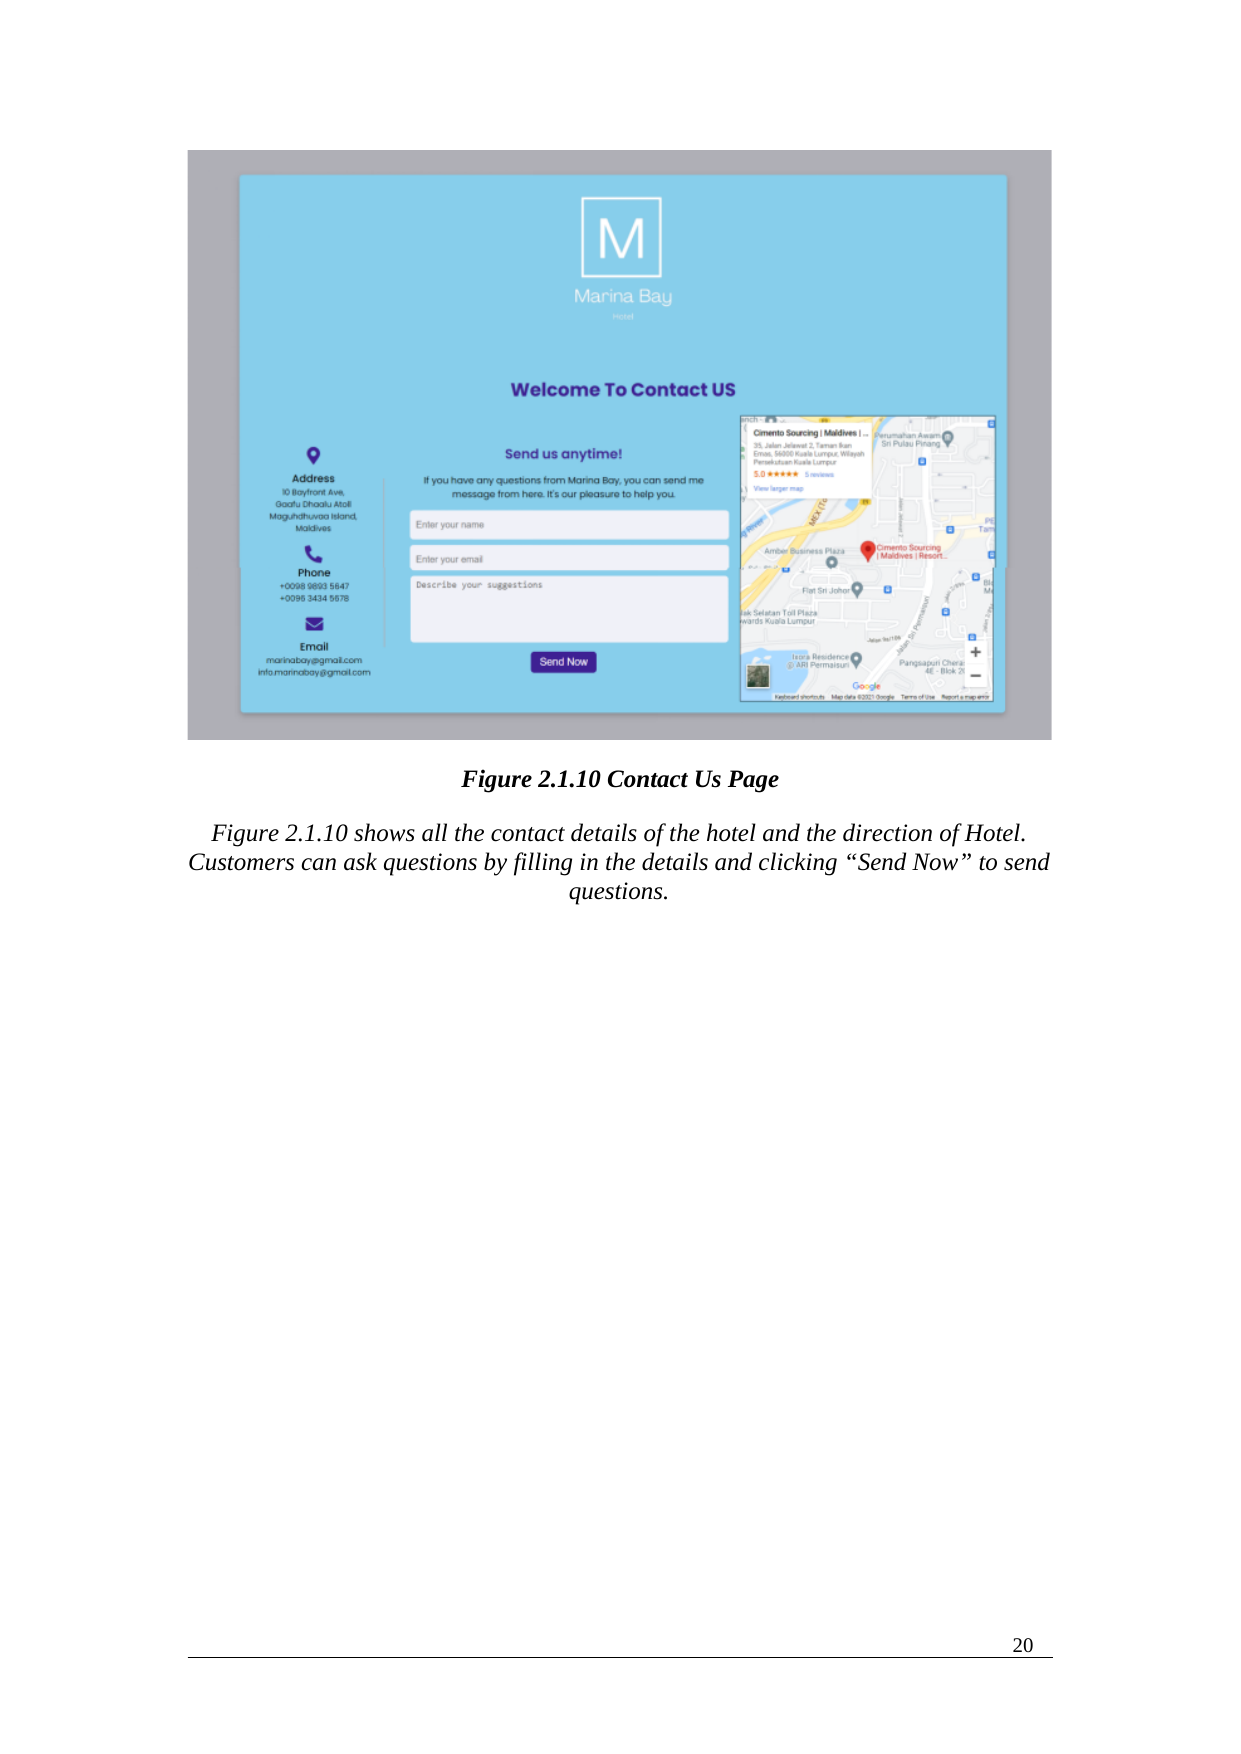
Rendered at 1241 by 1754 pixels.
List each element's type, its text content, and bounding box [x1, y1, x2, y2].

text Figure 2.1.10 shows all the contact details of the hotel and the direction of Hotel. Customers can ask questions by filling in the details and clicking “Send Now” to send questions. [187, 818, 1053, 904]
text Figure 2.1.10 Contact Us Page [187, 764, 1053, 793]
picture [187, 150, 1053, 740]
